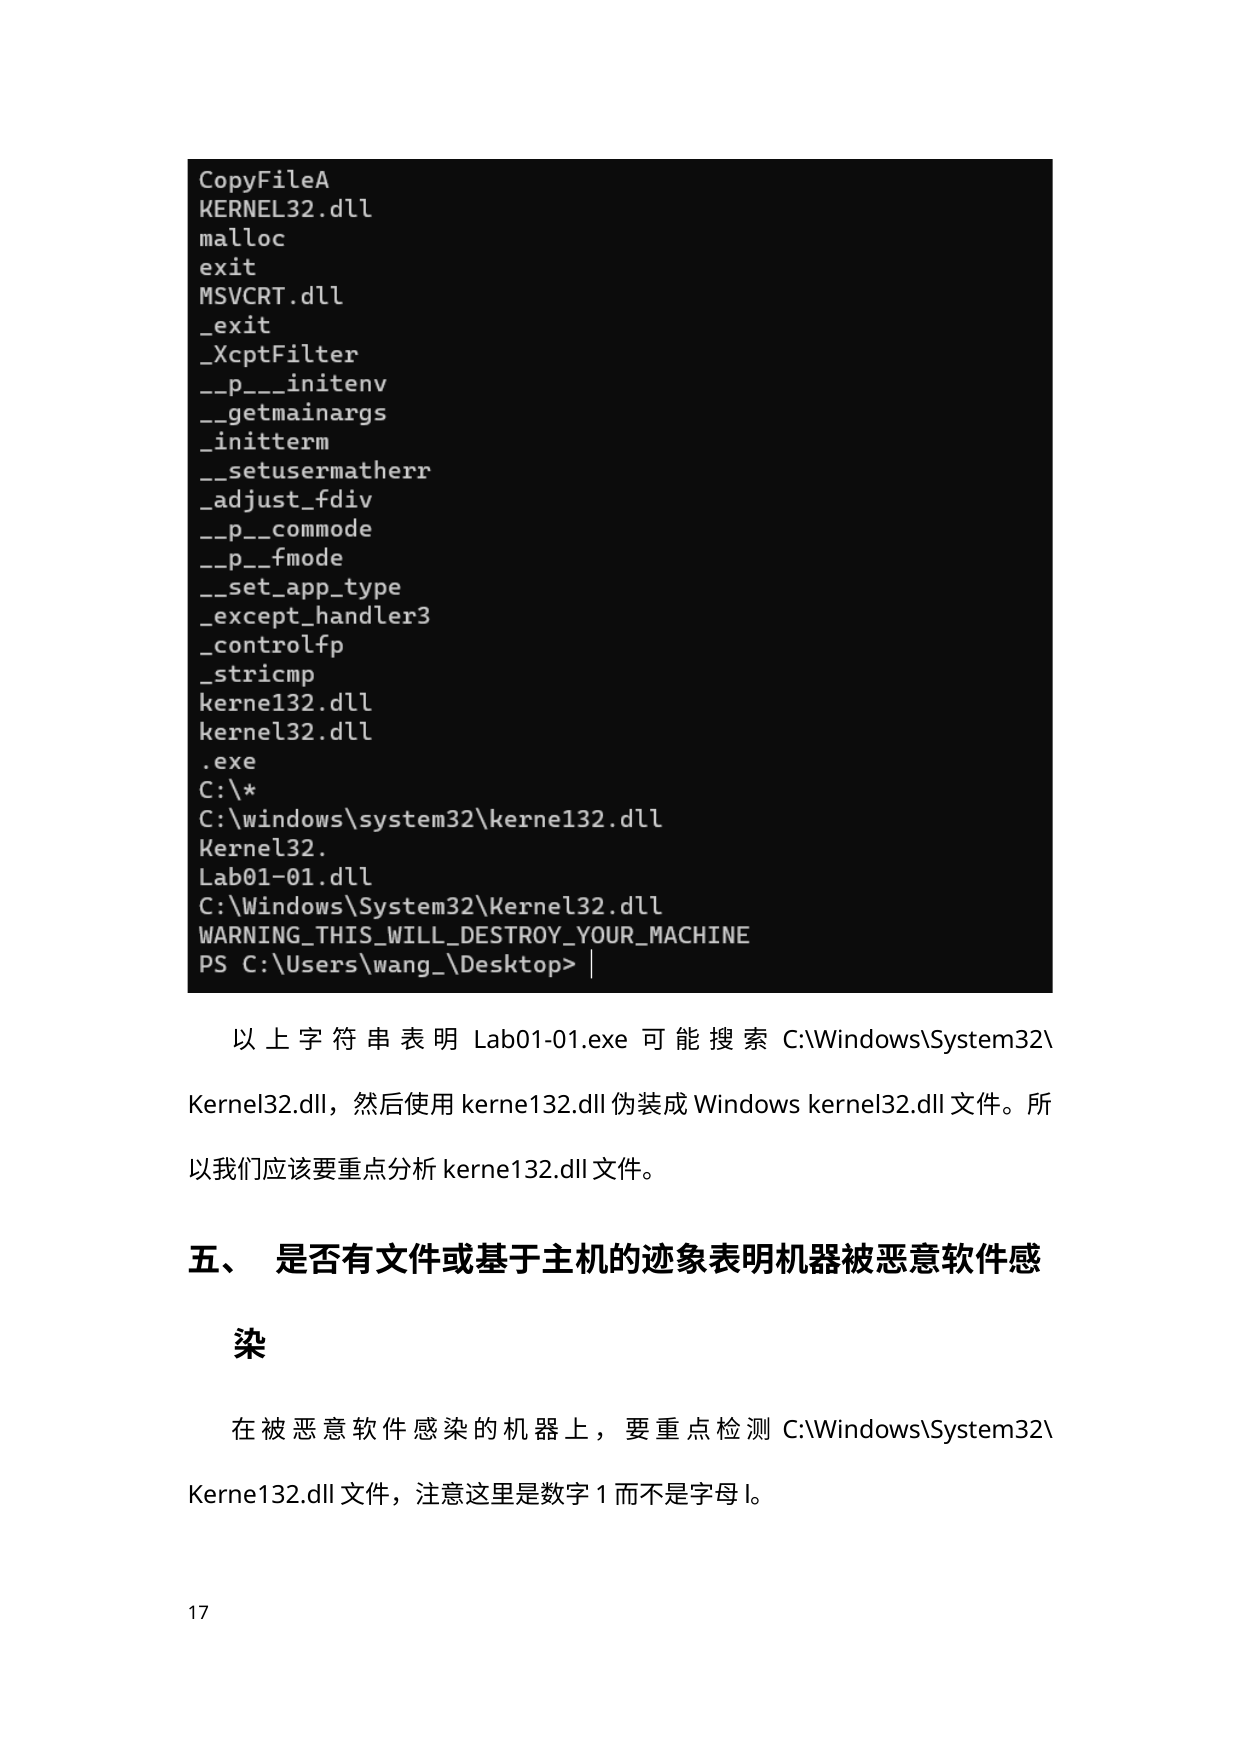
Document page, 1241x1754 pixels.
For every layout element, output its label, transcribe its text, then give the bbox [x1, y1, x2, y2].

text 在被恶意软件感染的机器上，要重点检测C:\Windows\System32\Kerne132.dll文件，注意这里是数字1而不是字母l。 [187, 1395, 1053, 1525]
text 以上字符串表明Lab01-01.exe可能搜索C:\Windows\System32\Kernel32.dll，然后使用kerne132.dll伪装成Windows kernel32.dll文件。所以我们应该要重点分析kerne132.dll文件。 [187, 1005, 1053, 1200]
subtitle 是否有文件或基于主机的迹象表明机器被恶意软件感染 [187, 1225, 1053, 1374]
picture [187, 159, 1053, 993]
